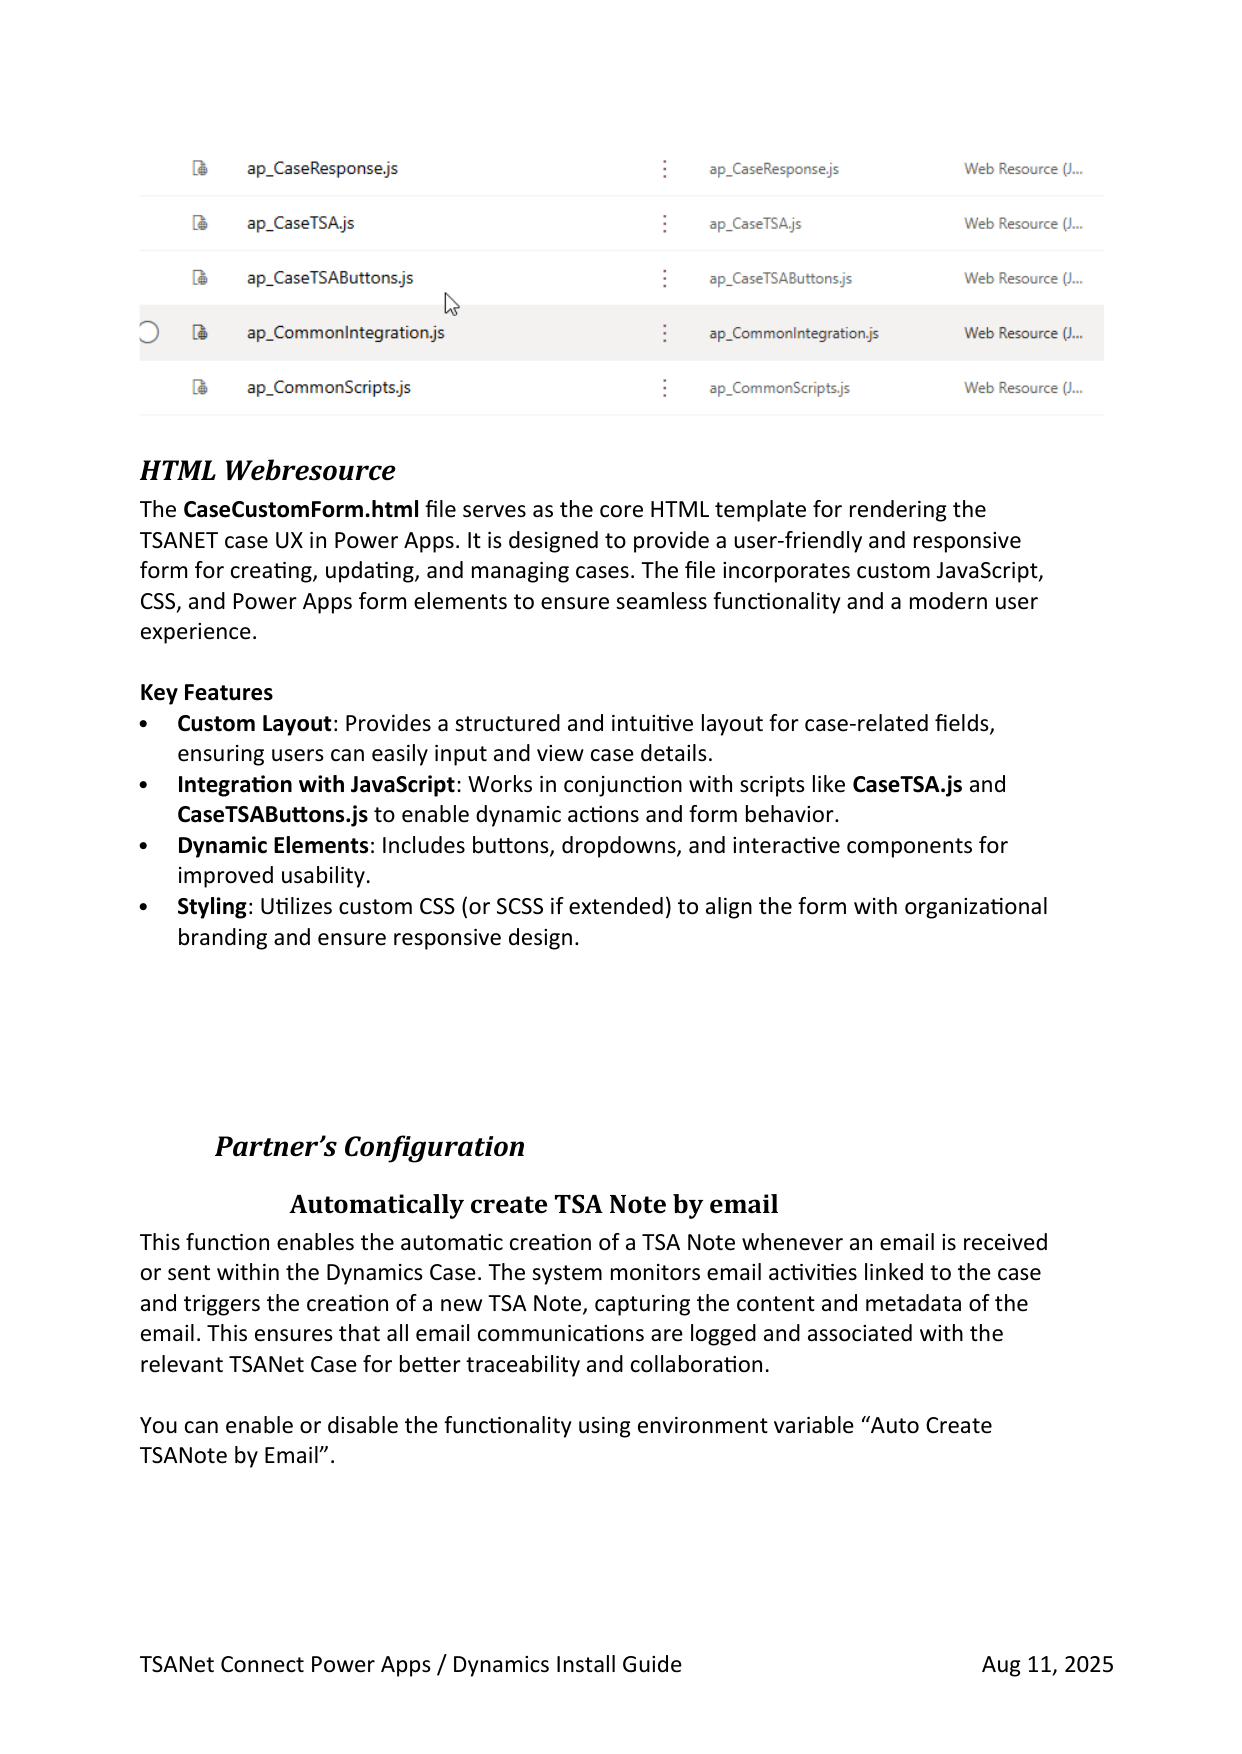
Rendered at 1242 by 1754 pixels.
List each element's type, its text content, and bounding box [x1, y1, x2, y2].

text Key Features [139, 677, 1067, 707]
picture [139, 143, 1105, 428]
text The CaseCustomForm.html file serves as the core HTML template for rendering the TSANET case UX in Power Apps. It is designed to provide a user-friendly and responsive form for creating, updating, and managing cases. The file incorporates custom JavaScript, CSS, and Power Apps form elements to ensure seamless functionality and a modern user experience. [139, 493, 1067, 646]
list Integration with JavaScript: Works in conjunction with scripts like CaseTSA.js and CaseTSAButtons.js to enable dynamic actions and form behavior. [139, 768, 1067, 829]
subtitle Partner’s Configuration [214, 1129, 1067, 1163]
list Dynamic Elements: Includes buttons, dropdowns, and interactive components for improved usability. [139, 829, 1067, 890]
subtitle Automatically create TSA Note by email [289, 1188, 1067, 1220]
subtitle HTML Webresource [139, 453, 1067, 487]
list Styling: Utilizes custom CSS (or SCSS if extended) to align the form with organizational branding and ensure responsive design. [139, 890, 1067, 951]
text This function enables the automatic creation of a TSA Note whenever an email is received or sent within the Dynamics Case. The system monitors email activities linked to the case and triggers the creation of a new TSA Note, capturing the content and metadata of the email. This ensures that all email communications are logged and associated with the relevant TSANet Case for better traceability and collaboration. [139, 1226, 1067, 1379]
text You can enable or disable the functionality using environment variable “Auto Create TSANote by Email”. [139, 1409, 1067, 1470]
list Custom Layout: Provides a structured and intuitive layout for case-related fields, ensuring users can easily input and view case details. [139, 707, 1067, 768]
